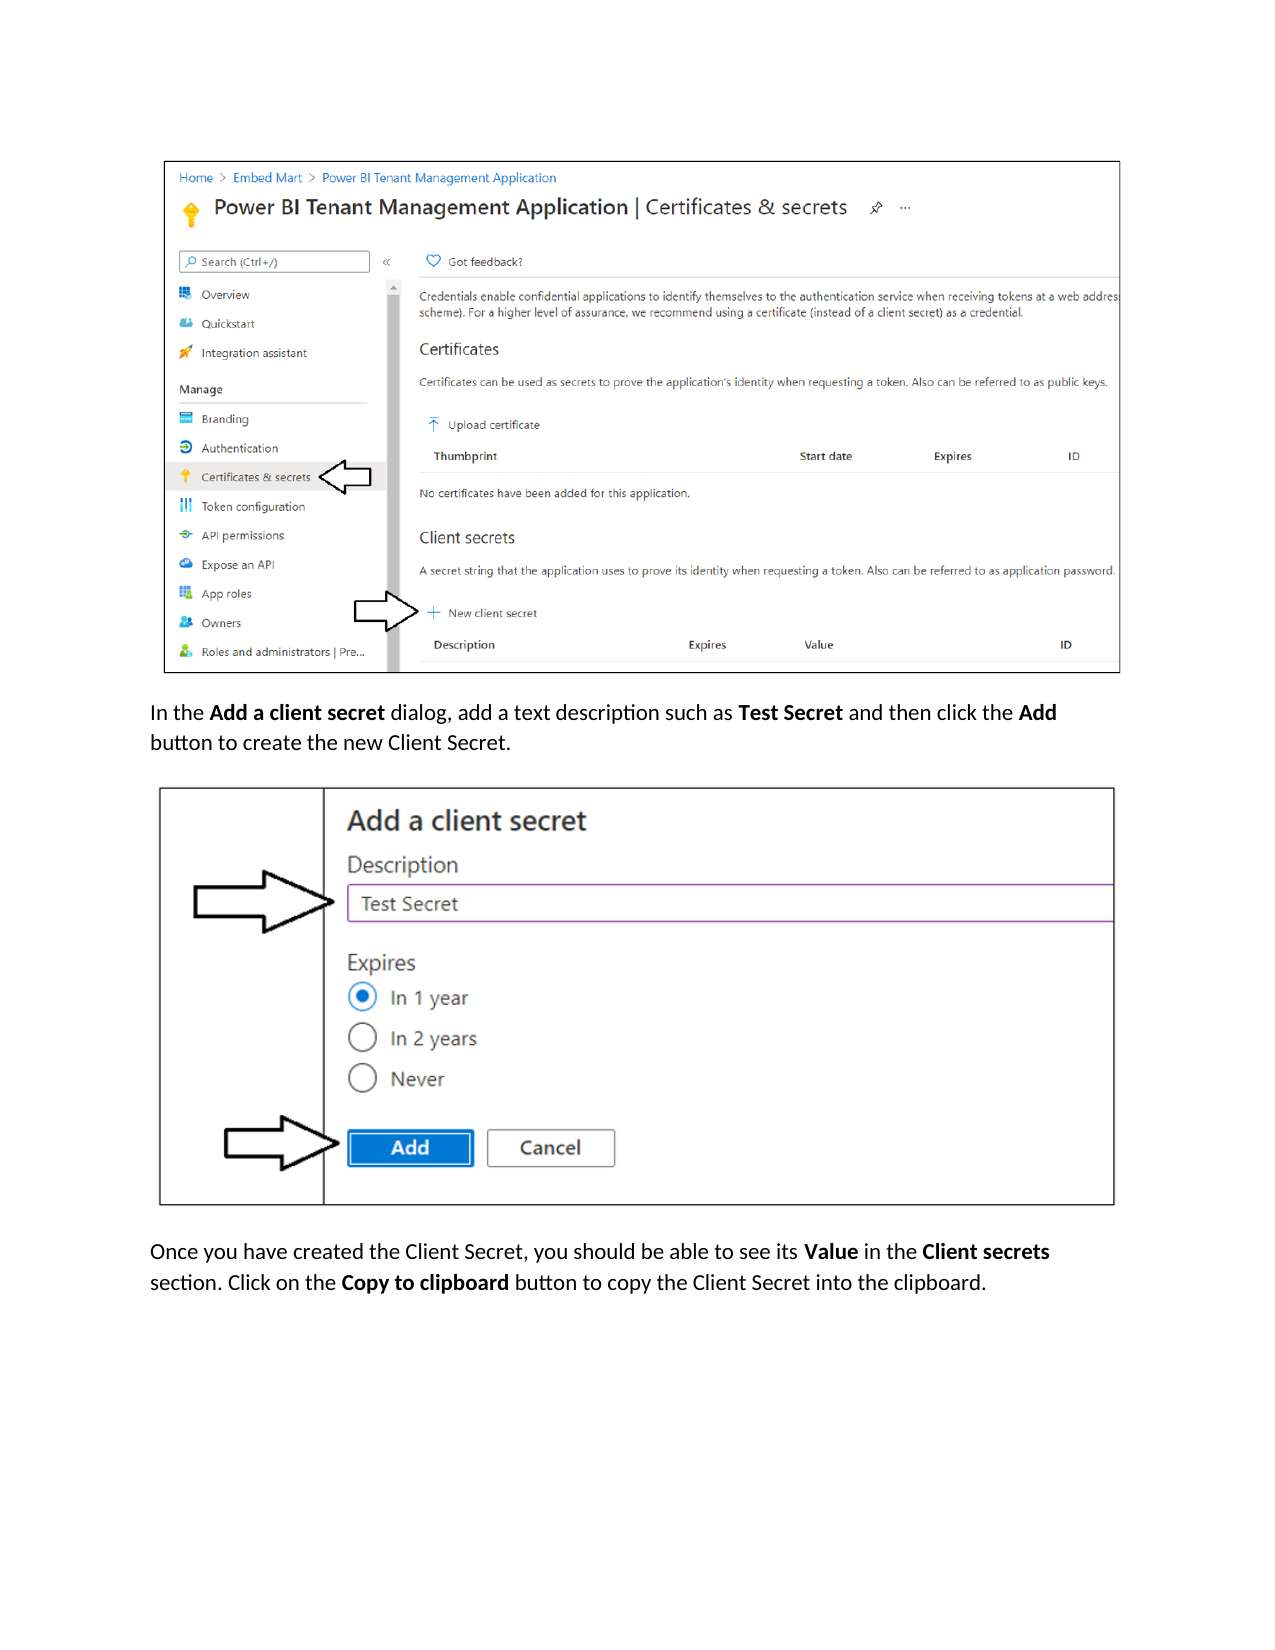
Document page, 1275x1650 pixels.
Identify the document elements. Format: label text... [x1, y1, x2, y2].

picture [150, 150, 1125, 680]
text Once you have created the Client Secret, you should be able to see its Value in the Client secrets section. Click on the Copy to clipboard button to copy the Client Secret into the clipboard. [150, 1237, 1125, 1296]
text In the Add a client secret dialog, add a text description such as Test Secret and then click the Add button to create the new Client Secret. [150, 698, 1125, 756]
picture [150, 775, 1125, 1219]
